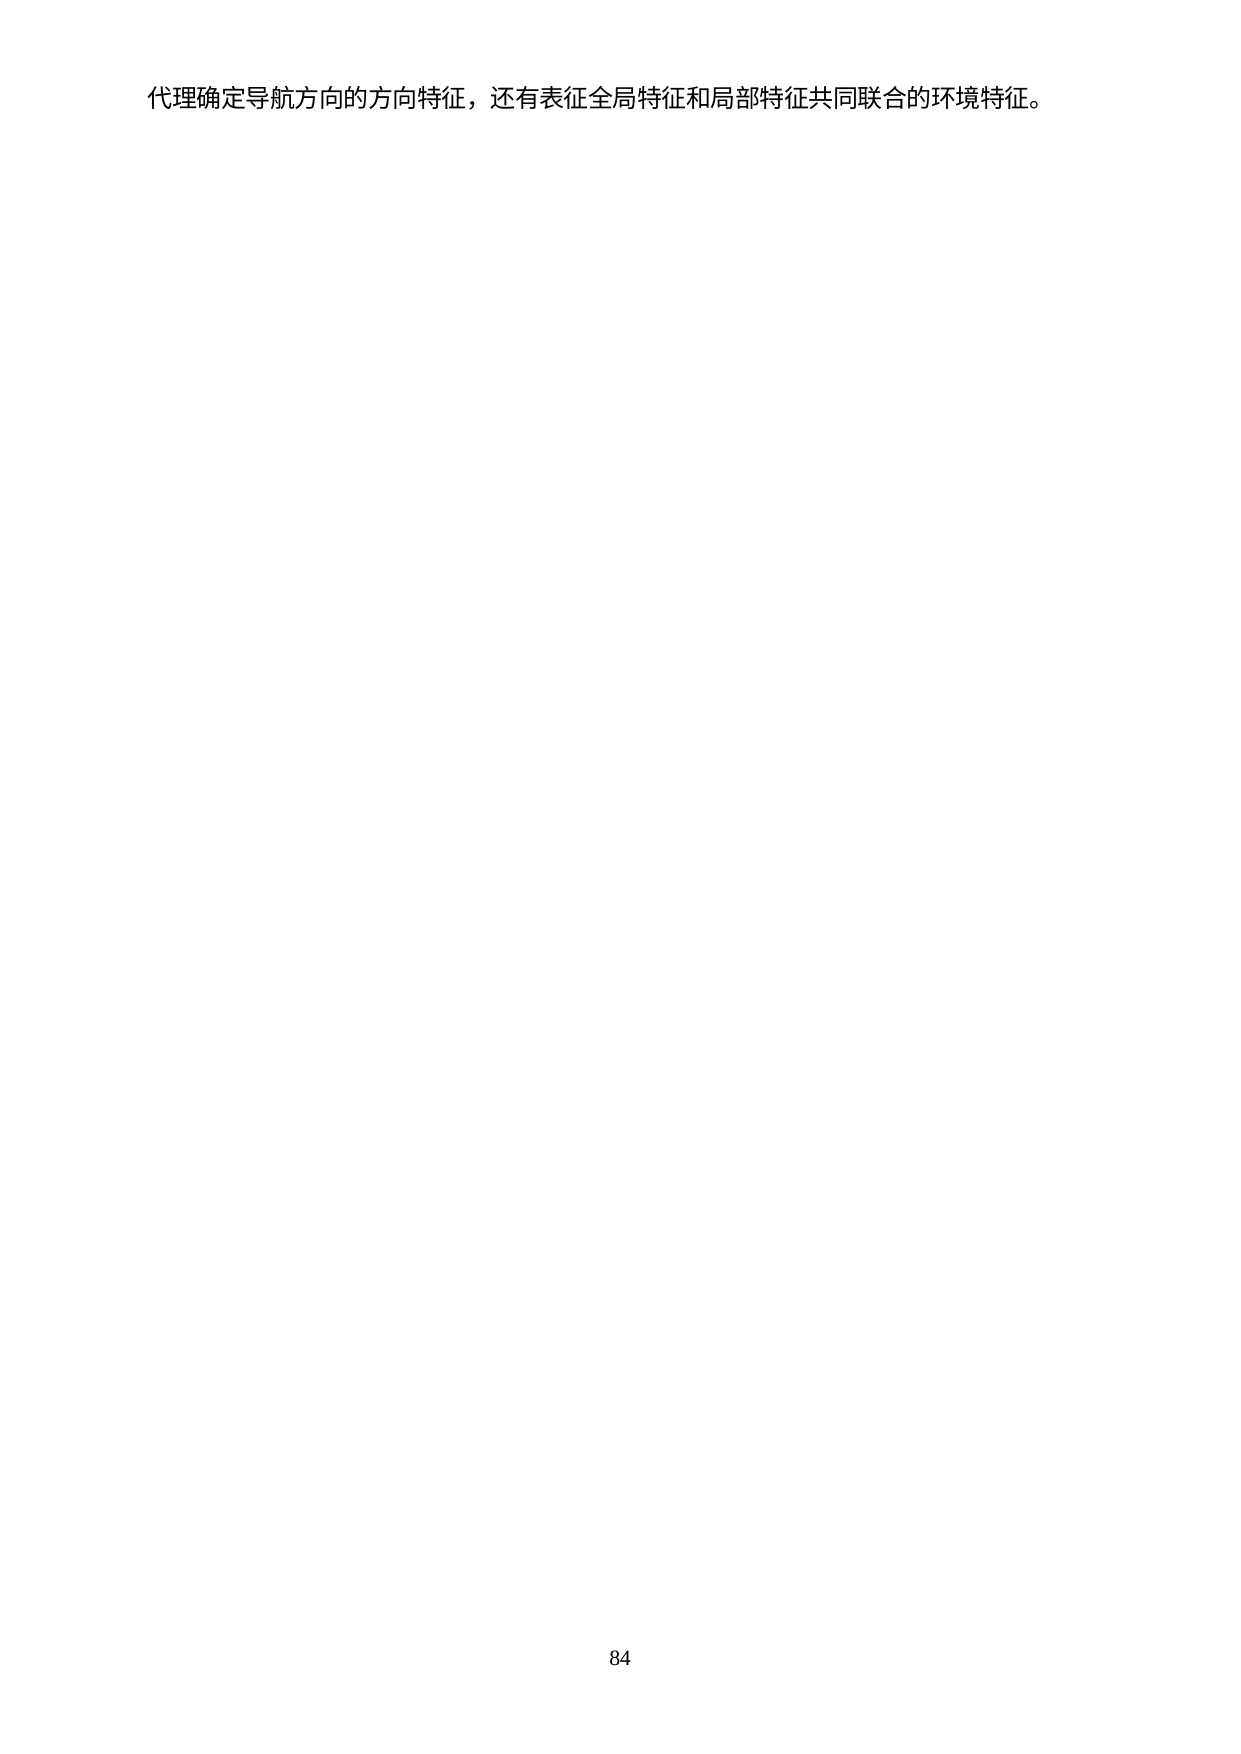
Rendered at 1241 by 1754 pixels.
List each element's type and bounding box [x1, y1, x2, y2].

text [148, 69, 1093, 118]
